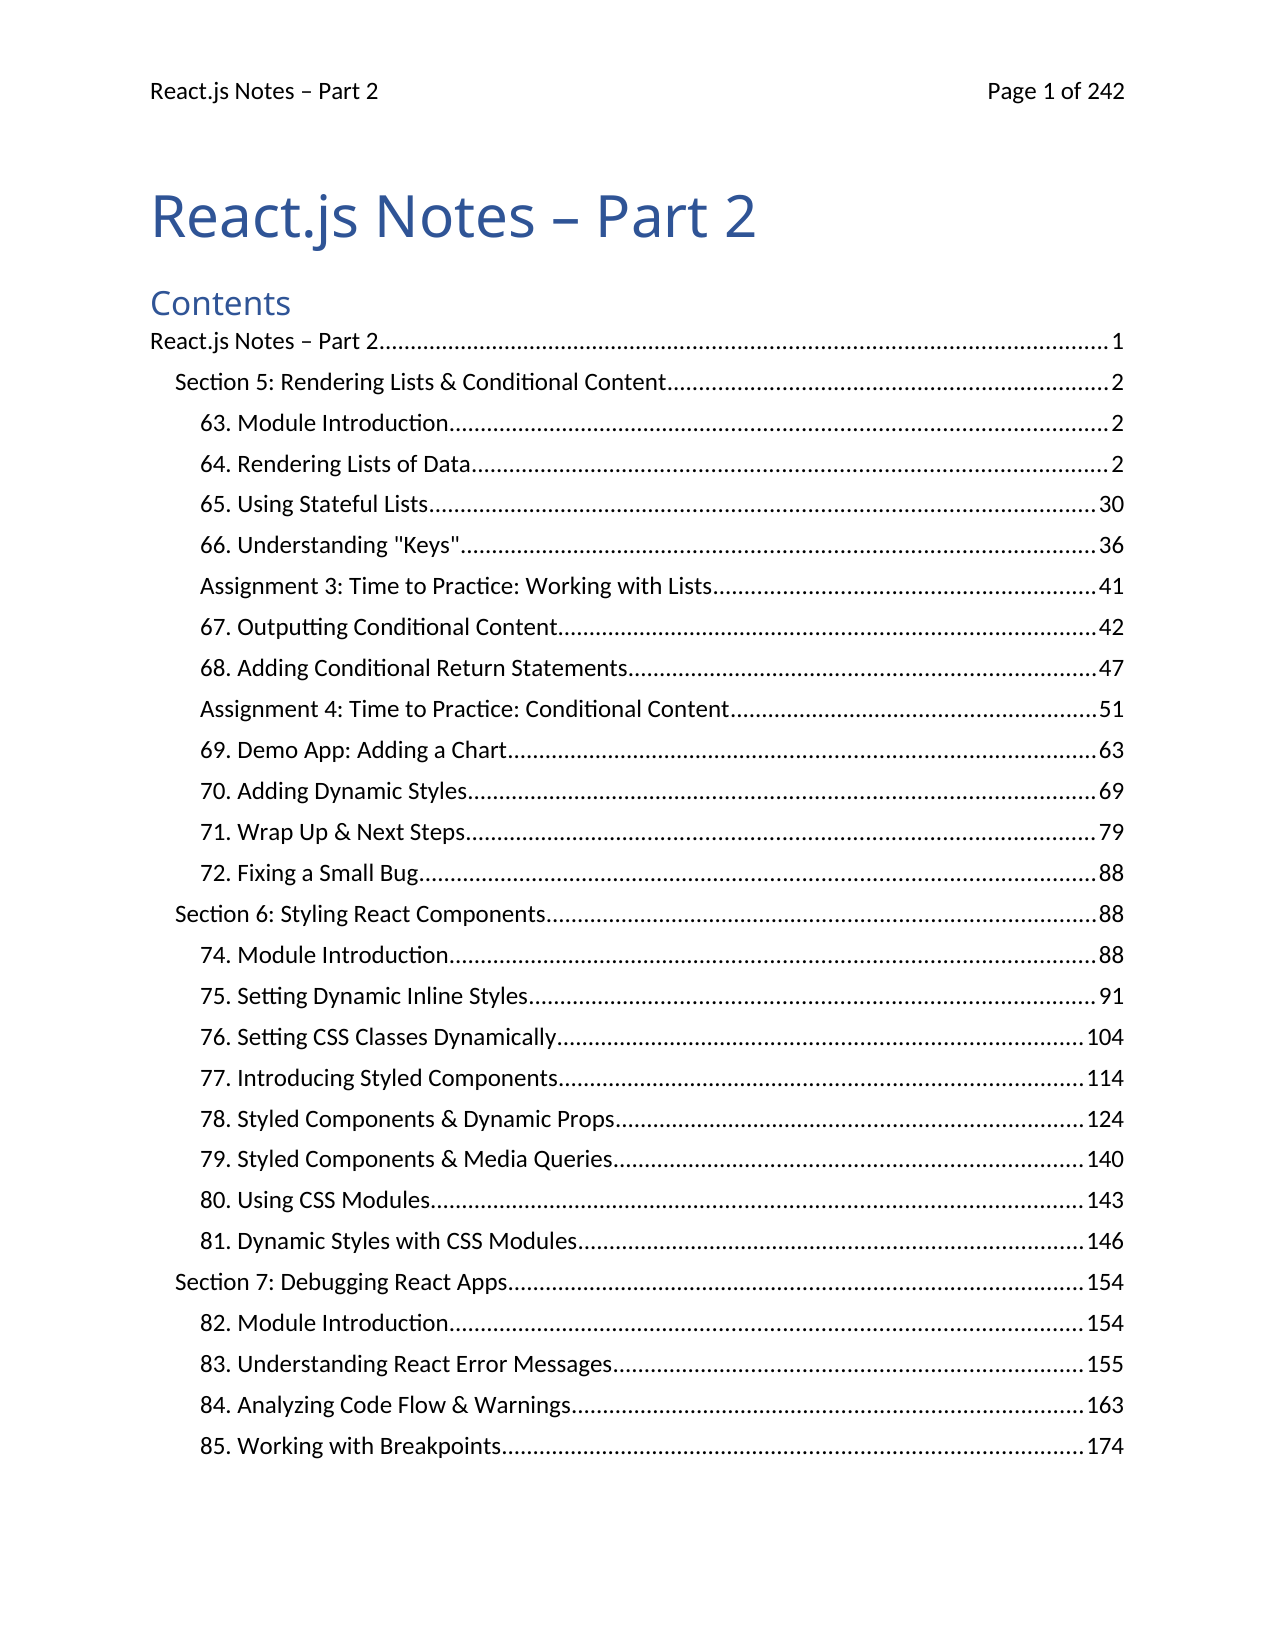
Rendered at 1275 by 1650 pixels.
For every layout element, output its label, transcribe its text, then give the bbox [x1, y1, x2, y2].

subtitle React.js Notes – Part 2 [150, 175, 1125, 254]
